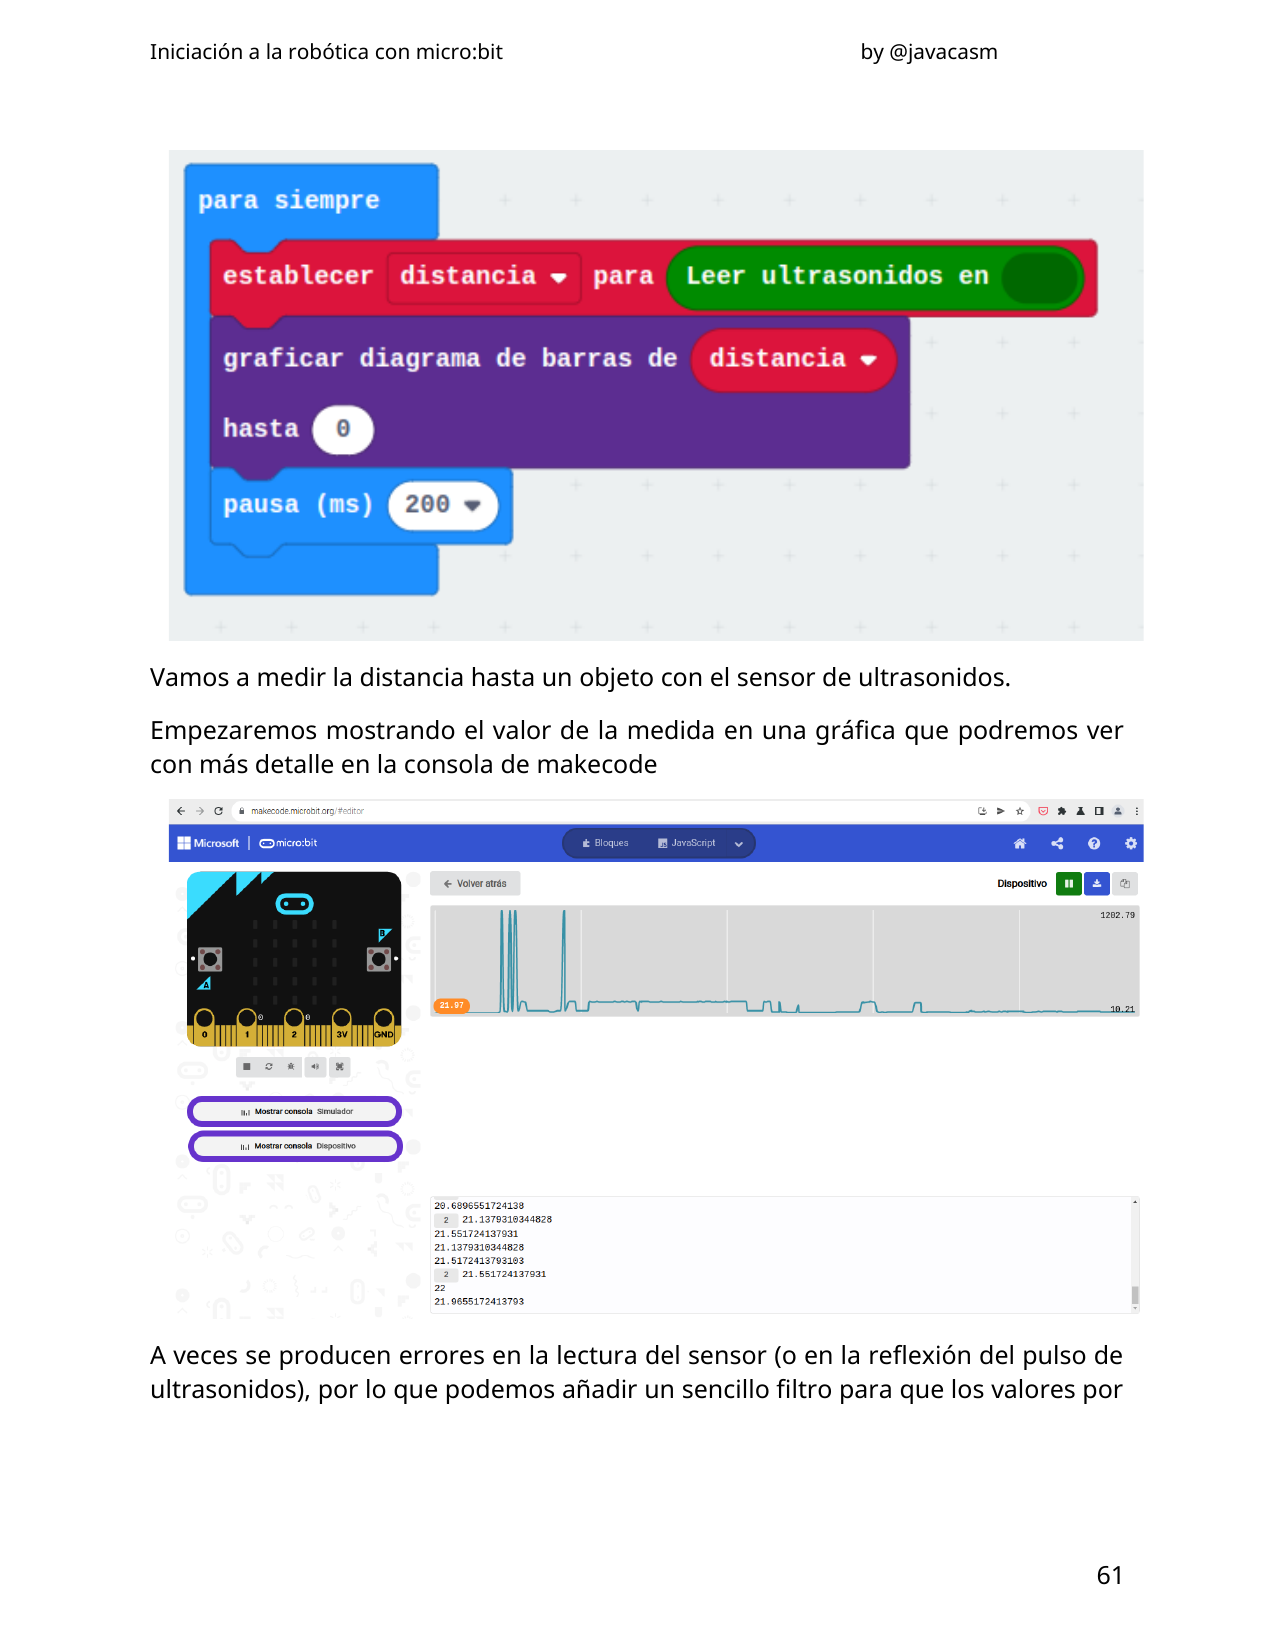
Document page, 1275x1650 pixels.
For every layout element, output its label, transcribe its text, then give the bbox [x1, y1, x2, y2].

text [150, 1337, 1125, 1406]
text Empezaremos mostrando el valor de la medida en una gráfica que podremos ver con más detalle en la consola de makecode [150, 712, 1125, 781]
picture [168, 150, 1144, 641]
text Vamos a medir la distancia hasta un objeto con el sensor de ultrasonidos. [150, 660, 1125, 694]
picture [168, 799, 1144, 1319]
